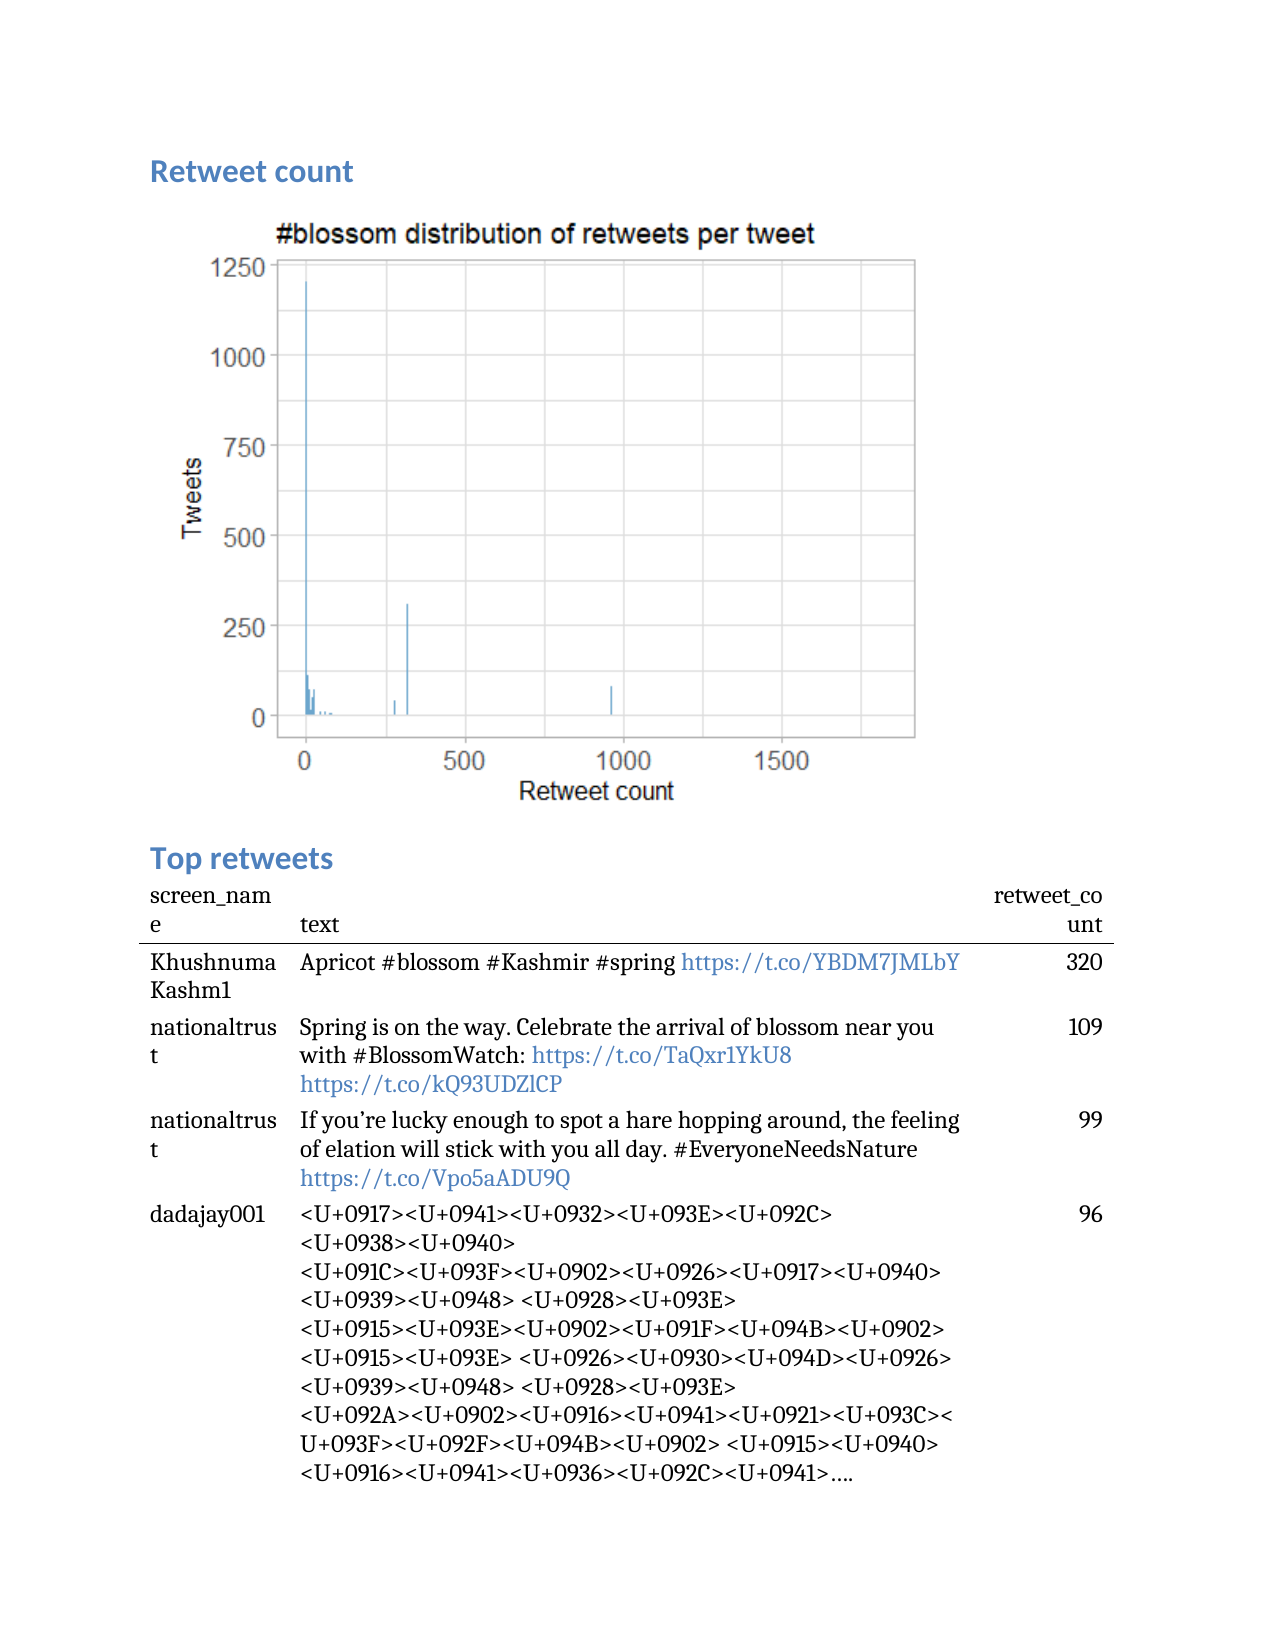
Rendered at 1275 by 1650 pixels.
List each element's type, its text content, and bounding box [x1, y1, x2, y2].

subtitle Top retweets [150, 837, 1125, 877]
table_cell Apricot #blossom #Kashmir #spring https://t.co/YBDM7JMLbY [289, 944, 980, 1009]
subtitle Retweet count [150, 150, 1125, 191]
table_header text [289, 878, 980, 942]
table_cell nationaltrust [139, 1009, 289, 1103]
table_cell 99 [980, 1103, 1114, 1196]
table_cell 96 [980, 1196, 1114, 1488]
table_cell Spring is on the way. Celebrate the arrival of blossom near you with #BlossomWatch: https://t.co/TaQxr1YkU8 https://t.co/kQ93UDZlCP [289, 1009, 980, 1103]
table_cell 109 [980, 1009, 1114, 1103]
table_cell nationaltrust [139, 1103, 289, 1196]
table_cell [289, 1196, 980, 1488]
table_cell KhushnumaKashm1 [139, 944, 289, 1009]
picture [168, 209, 927, 816]
table_cell If you’re lucky enough to spot a hare hopping around, the feeling of elation will stick with you all day. #EveryoneNeedsNature https://t.co/Vpo5aADU9Q [289, 1103, 980, 1196]
table_cell dadajay001 [139, 1196, 289, 1488]
table_header screen_name [139, 878, 289, 942]
table_cell 320 [980, 944, 1114, 1009]
table_header retweet_count [980, 878, 1114, 942]
